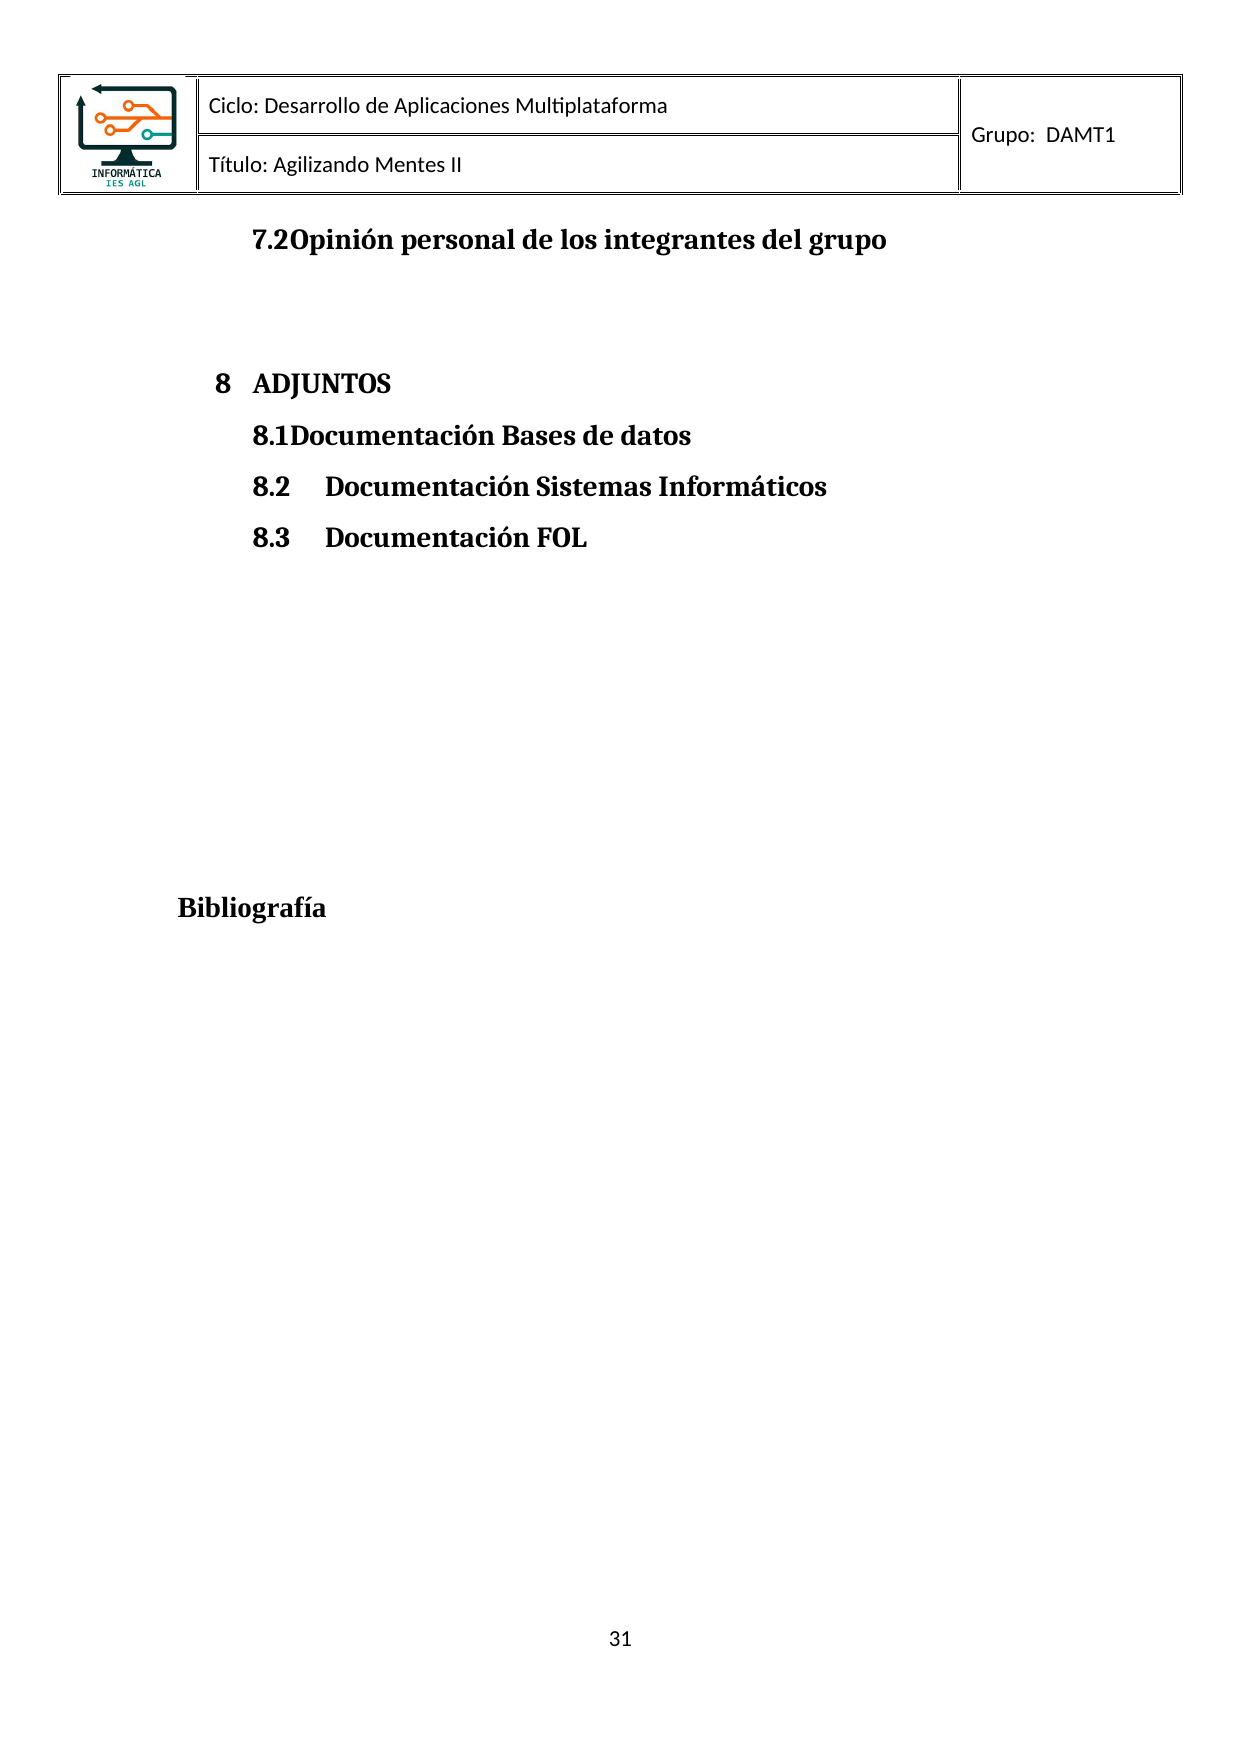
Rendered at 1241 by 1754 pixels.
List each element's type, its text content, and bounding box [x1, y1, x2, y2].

subtitle Documentación FOL [252, 521, 1063, 554]
subtitle ADJUNTOS [215, 368, 1063, 401]
subtitle Documentación Sistemas Informáticos [252, 470, 1063, 503]
picture [70, 76, 186, 192]
subtitle Opinión personal de los integrantes del grupo [252, 223, 1063, 257]
subtitle Documentación Bases de datos [252, 419, 1063, 452]
